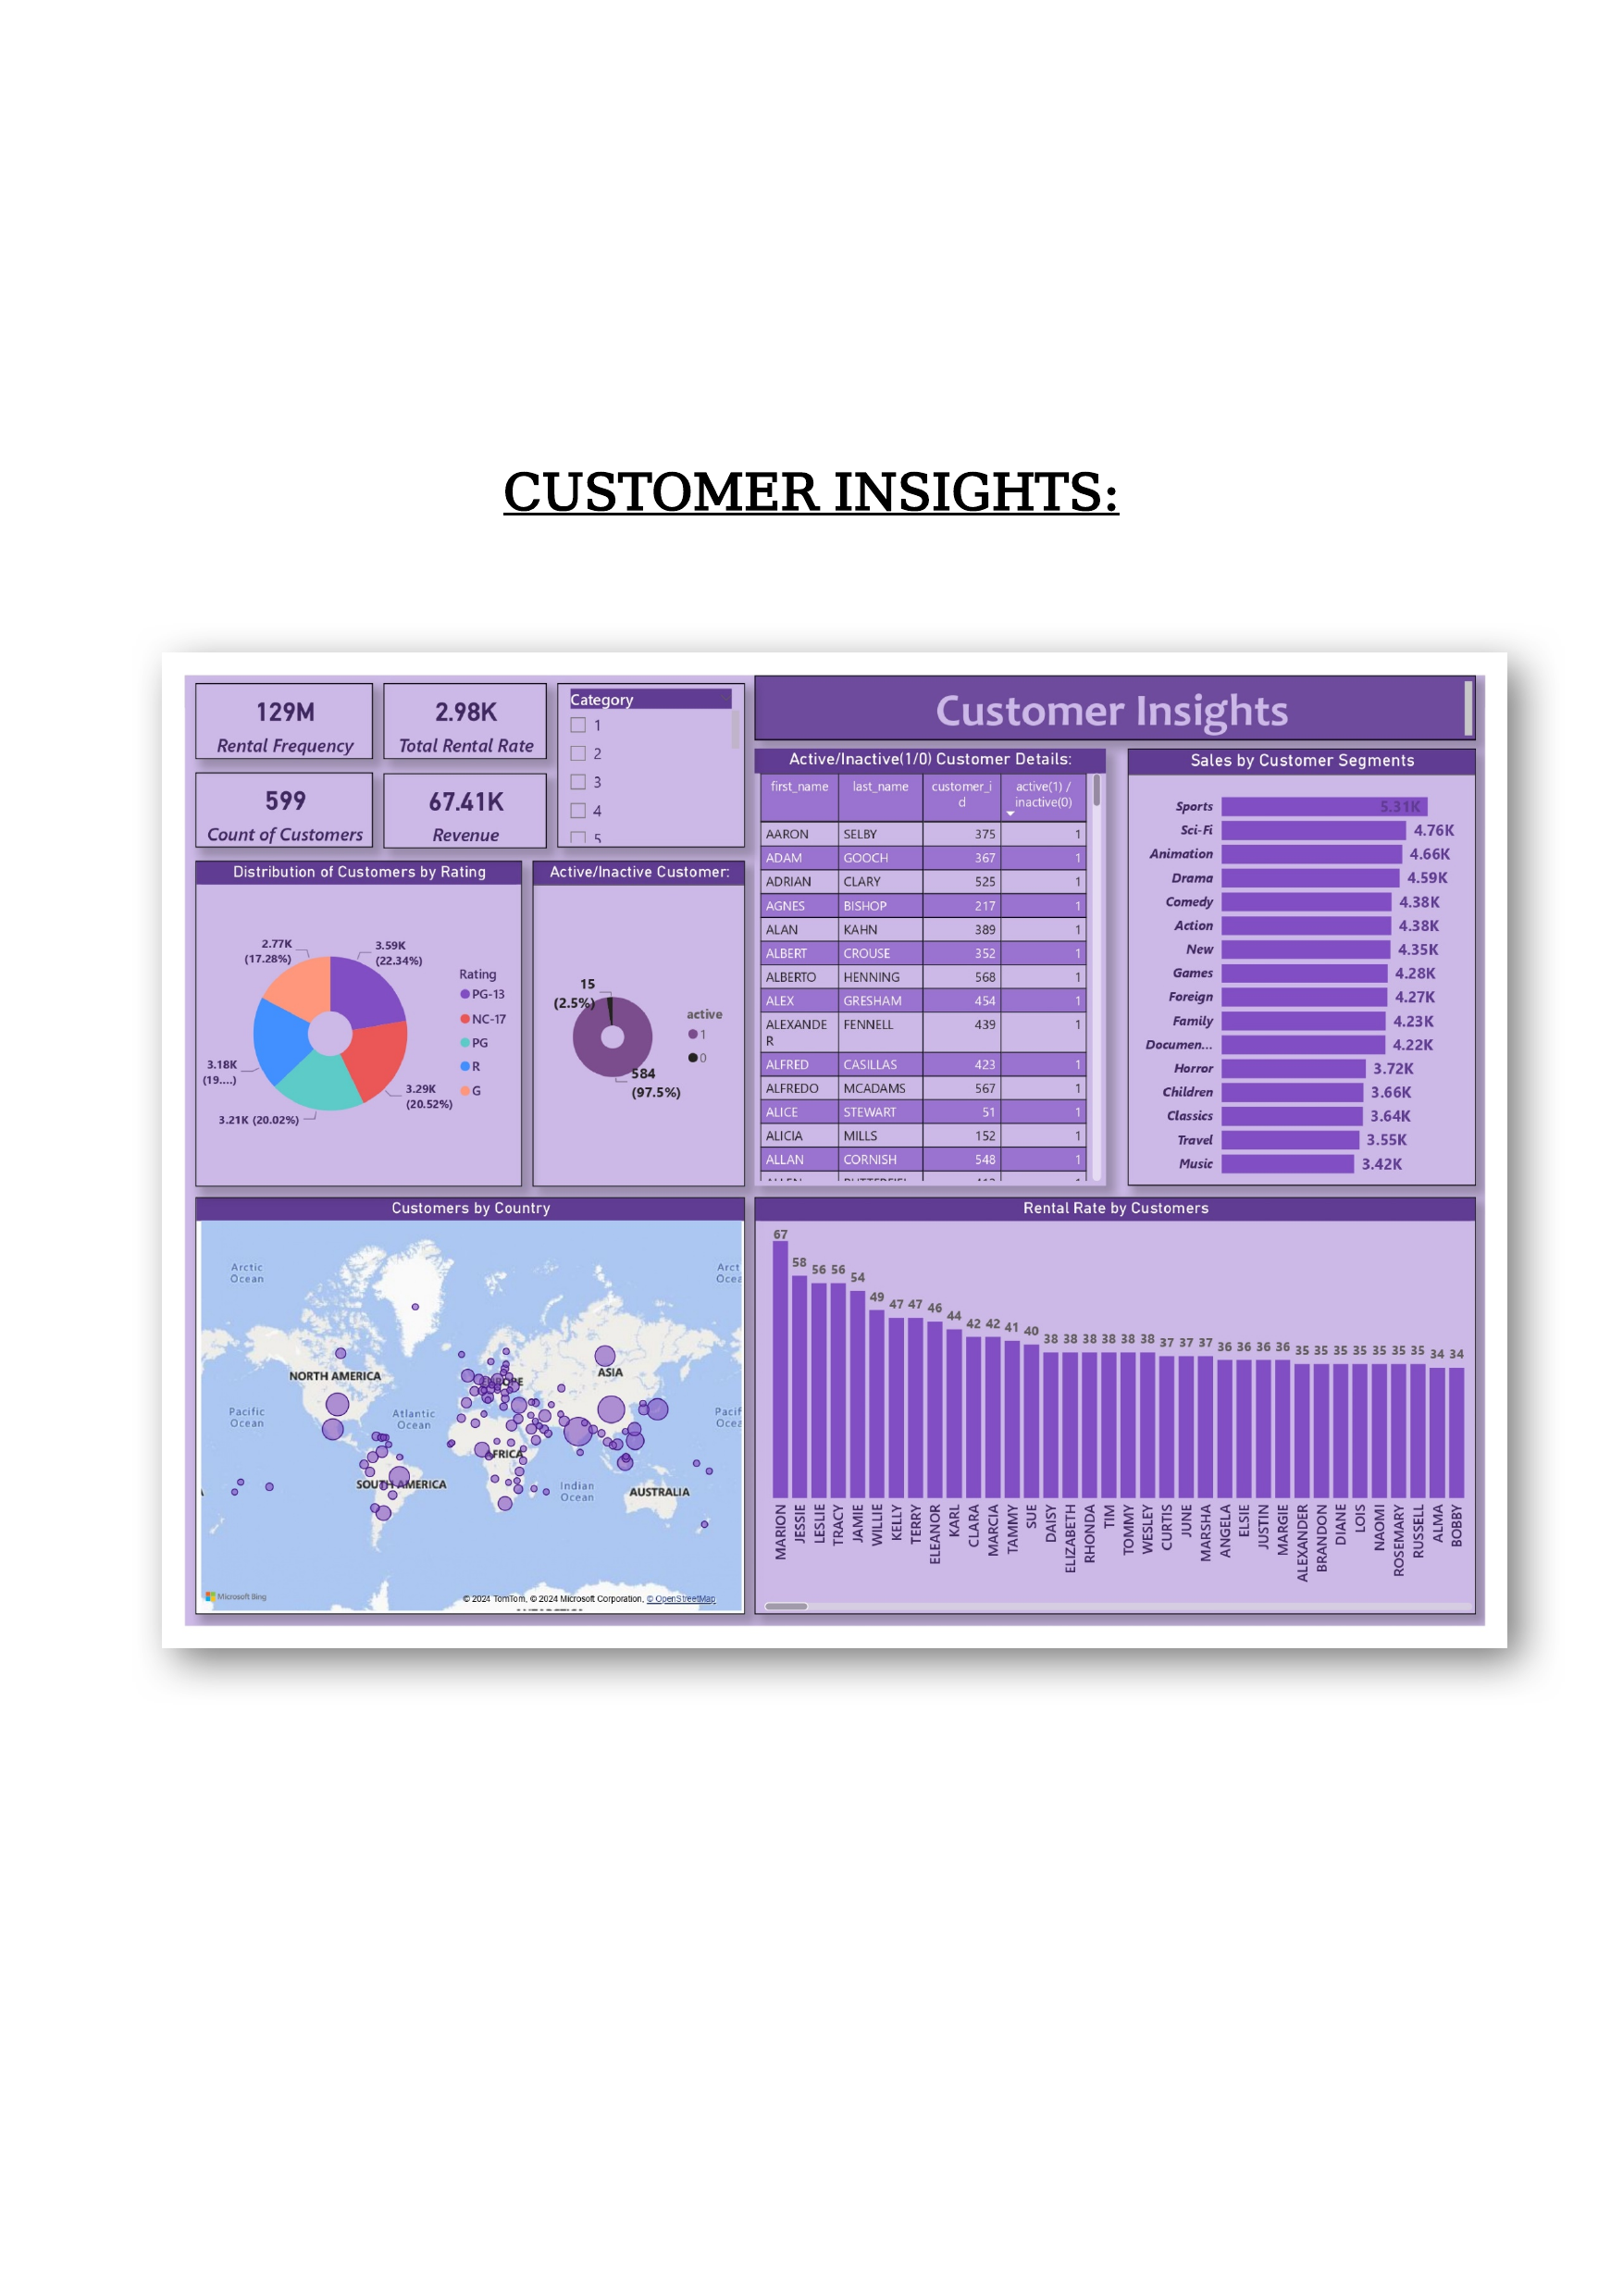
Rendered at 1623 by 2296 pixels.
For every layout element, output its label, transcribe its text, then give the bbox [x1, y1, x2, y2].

picture [162, 652, 1507, 1648]
text CUSTOMER INSIGHTS: [139, 460, 1484, 520]
